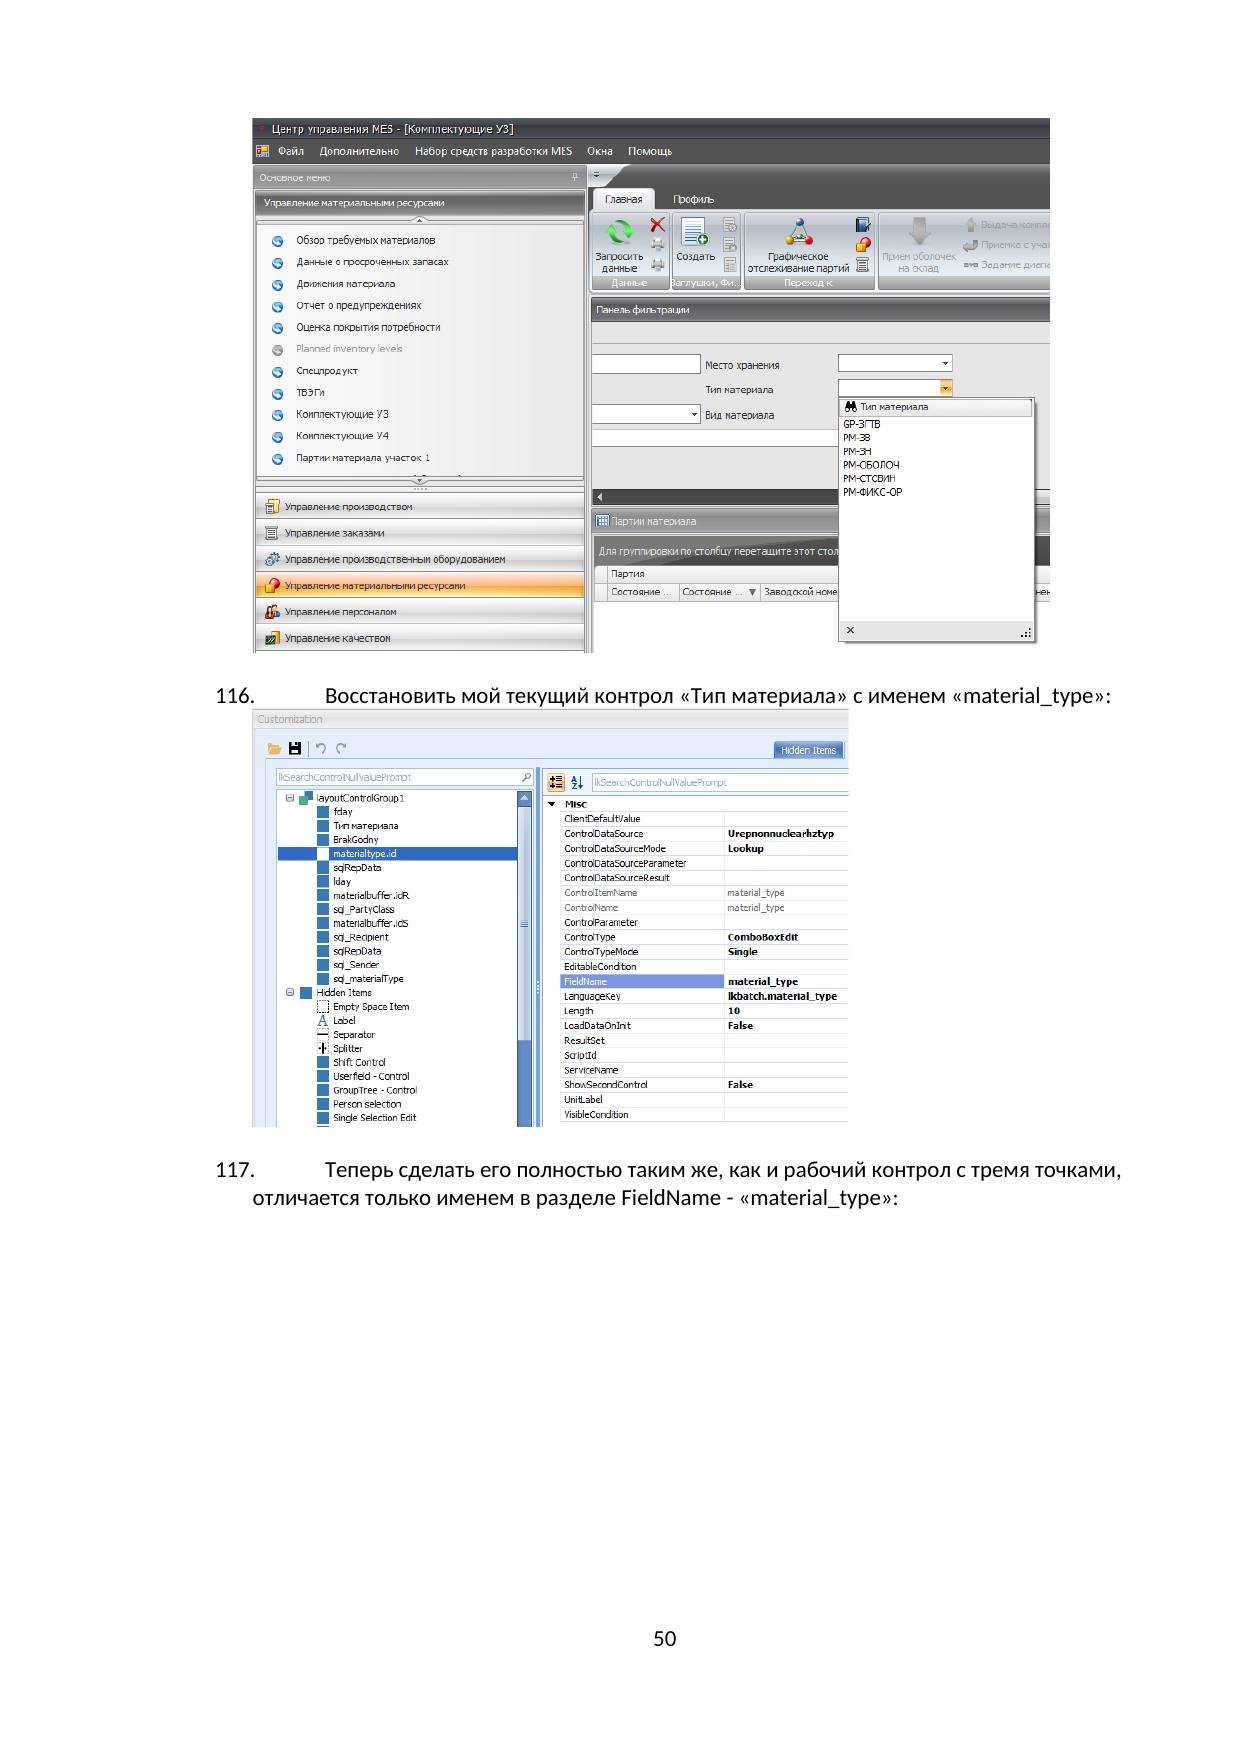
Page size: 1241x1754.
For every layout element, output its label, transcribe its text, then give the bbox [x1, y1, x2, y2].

list Теперь сделать его полностью таким же, как и рабочий контрол с тремя точками, отличается только именем в разделе FieldName - «material_type»: [215, 1155, 1152, 1211]
picture [252, 708, 849, 1127]
picture [252, 118, 1050, 653]
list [215, 118, 1152, 681]
